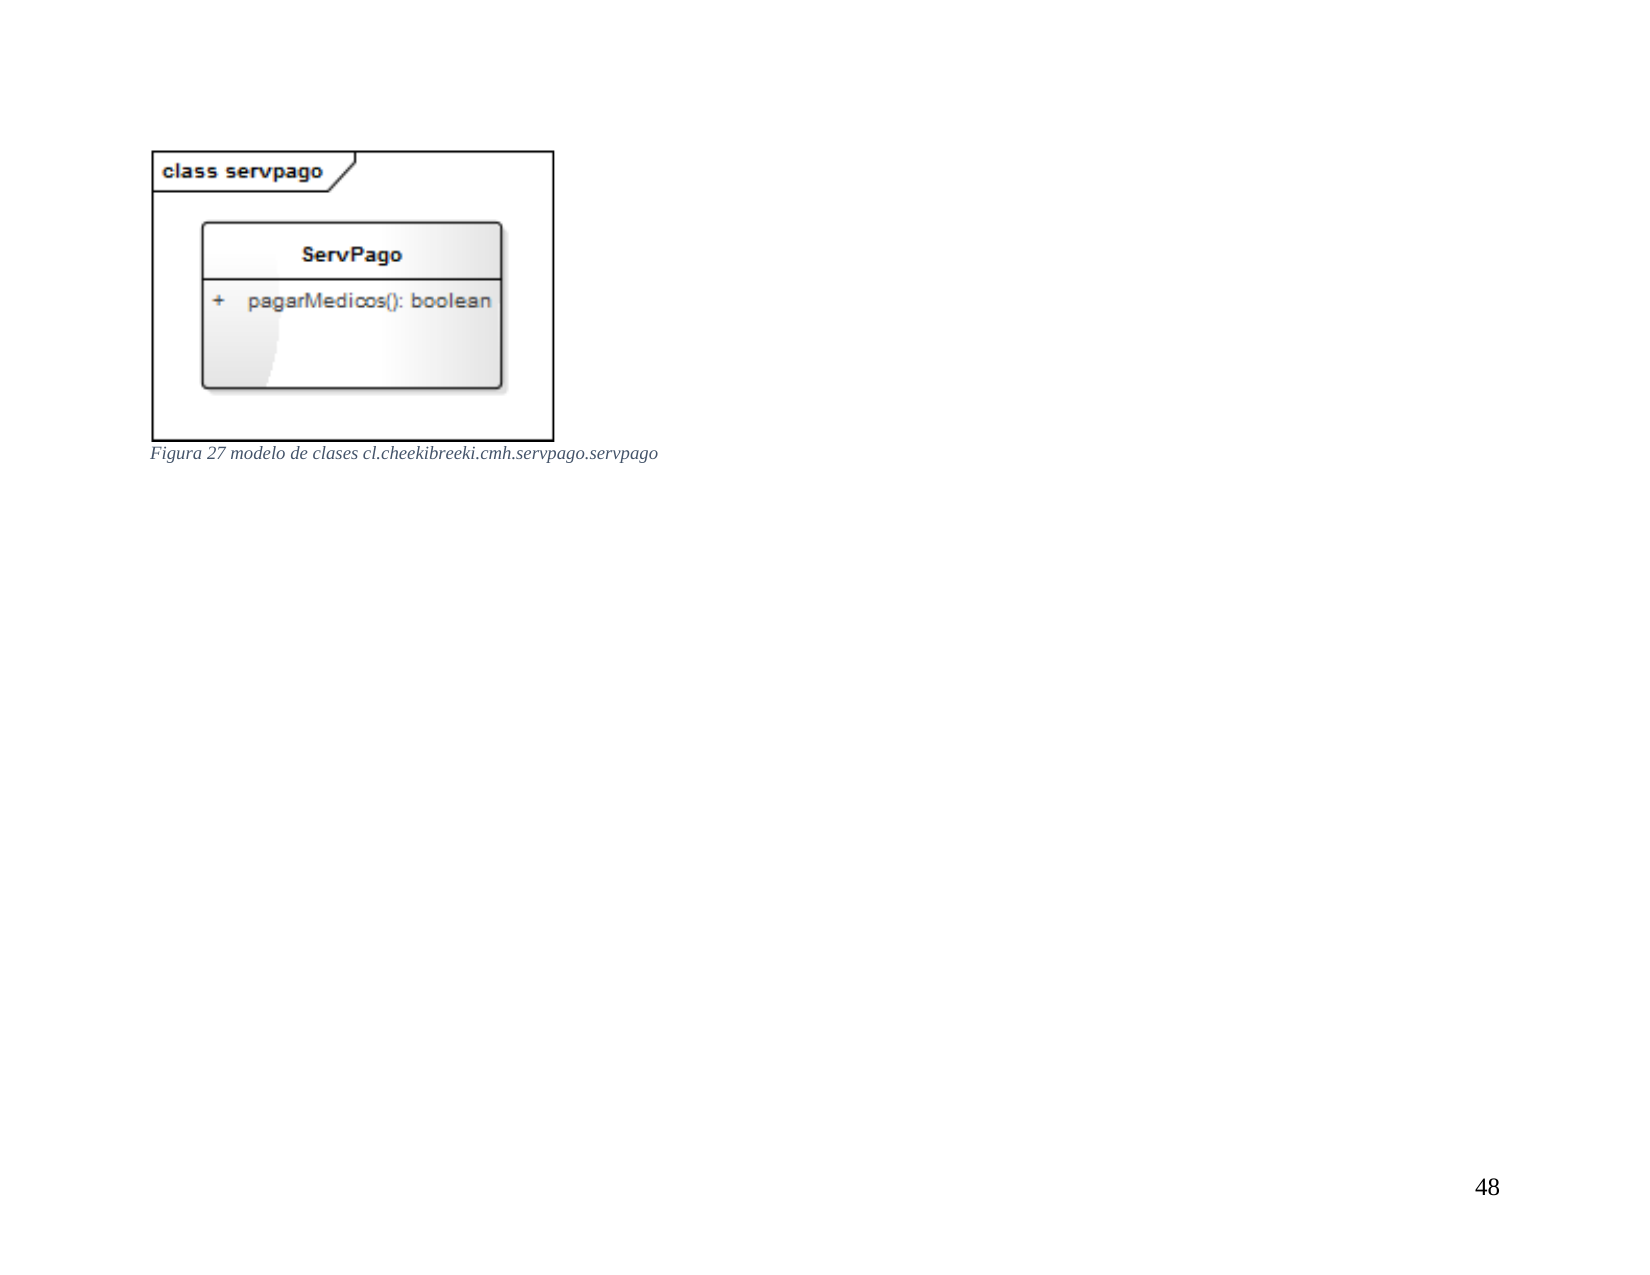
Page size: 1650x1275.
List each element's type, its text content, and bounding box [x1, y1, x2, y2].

picture [150, 150, 555, 442]
text Figura 27 modelo de clases cl.cheekibreeki.cmh.servpago.servpago [150, 442, 1500, 463]
